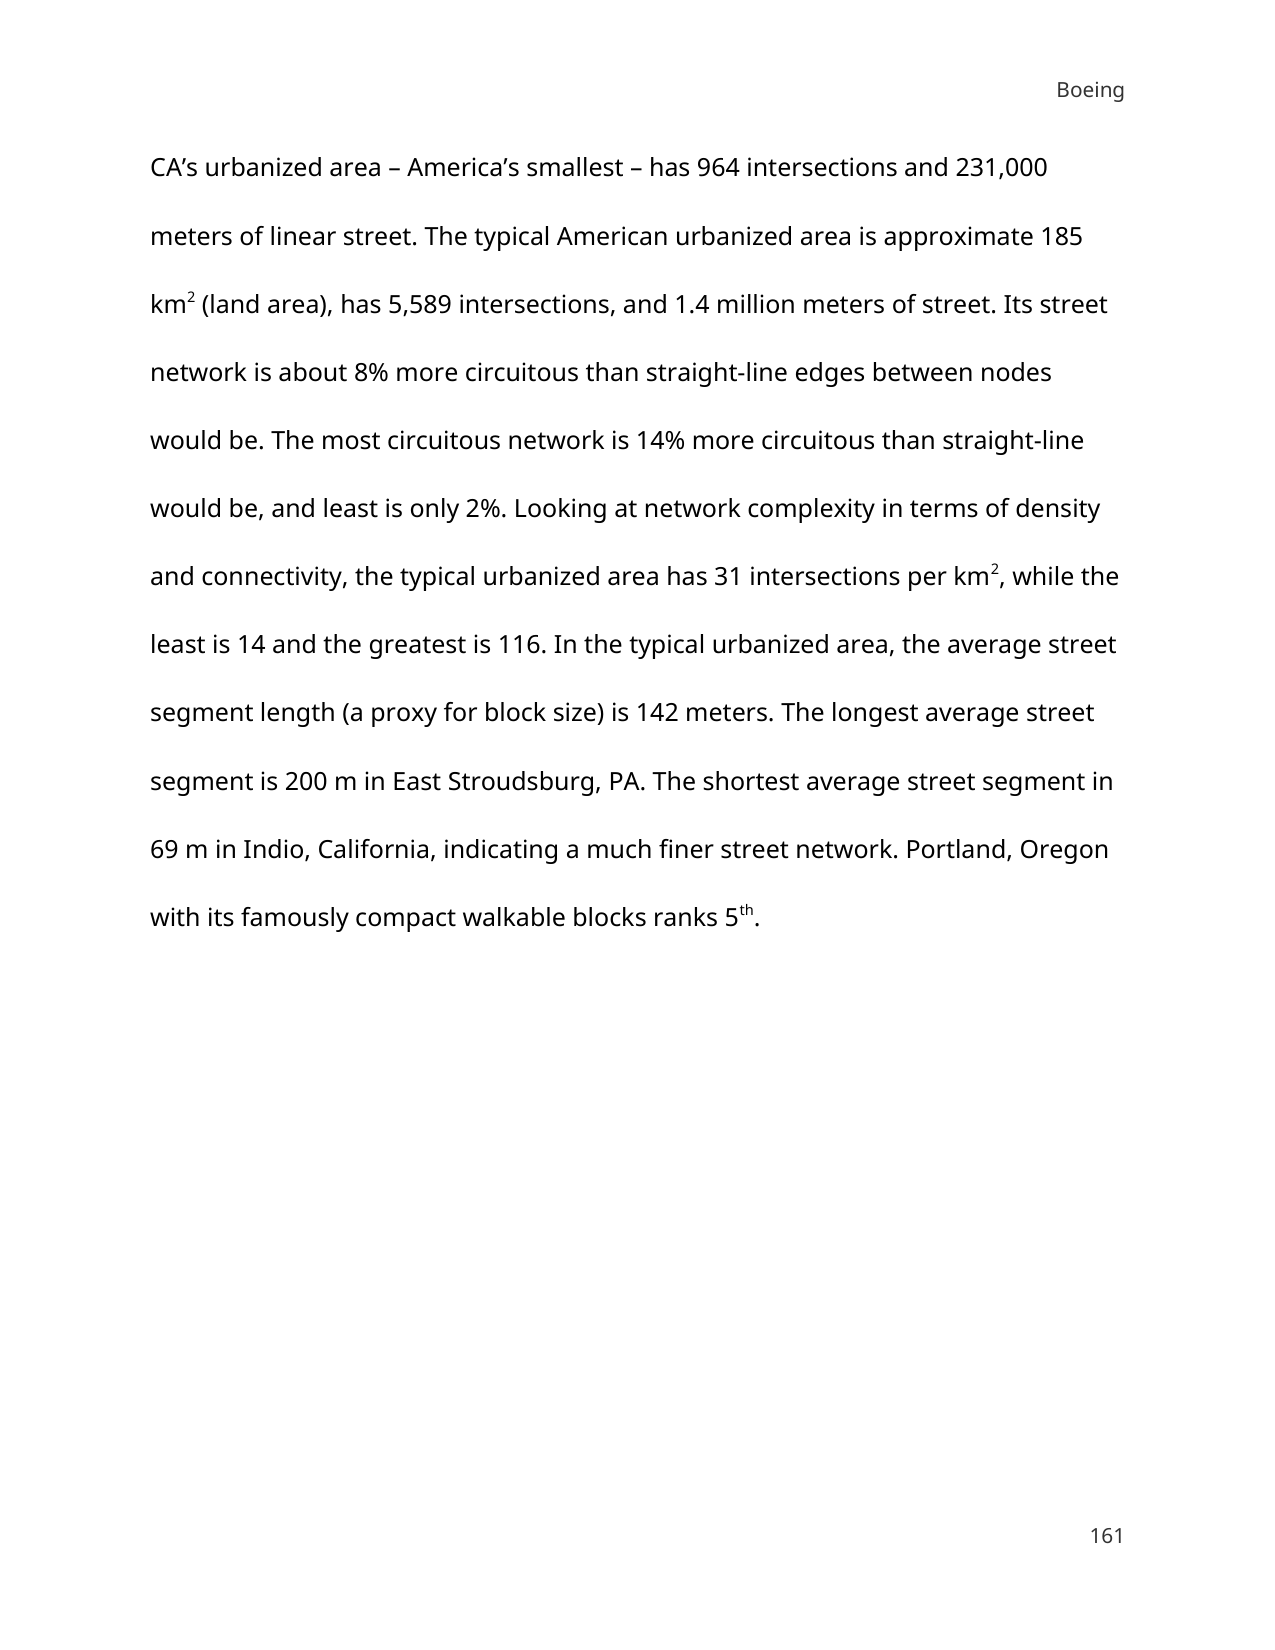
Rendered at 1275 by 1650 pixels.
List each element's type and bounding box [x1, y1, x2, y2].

text [150, 150, 1125, 933]
